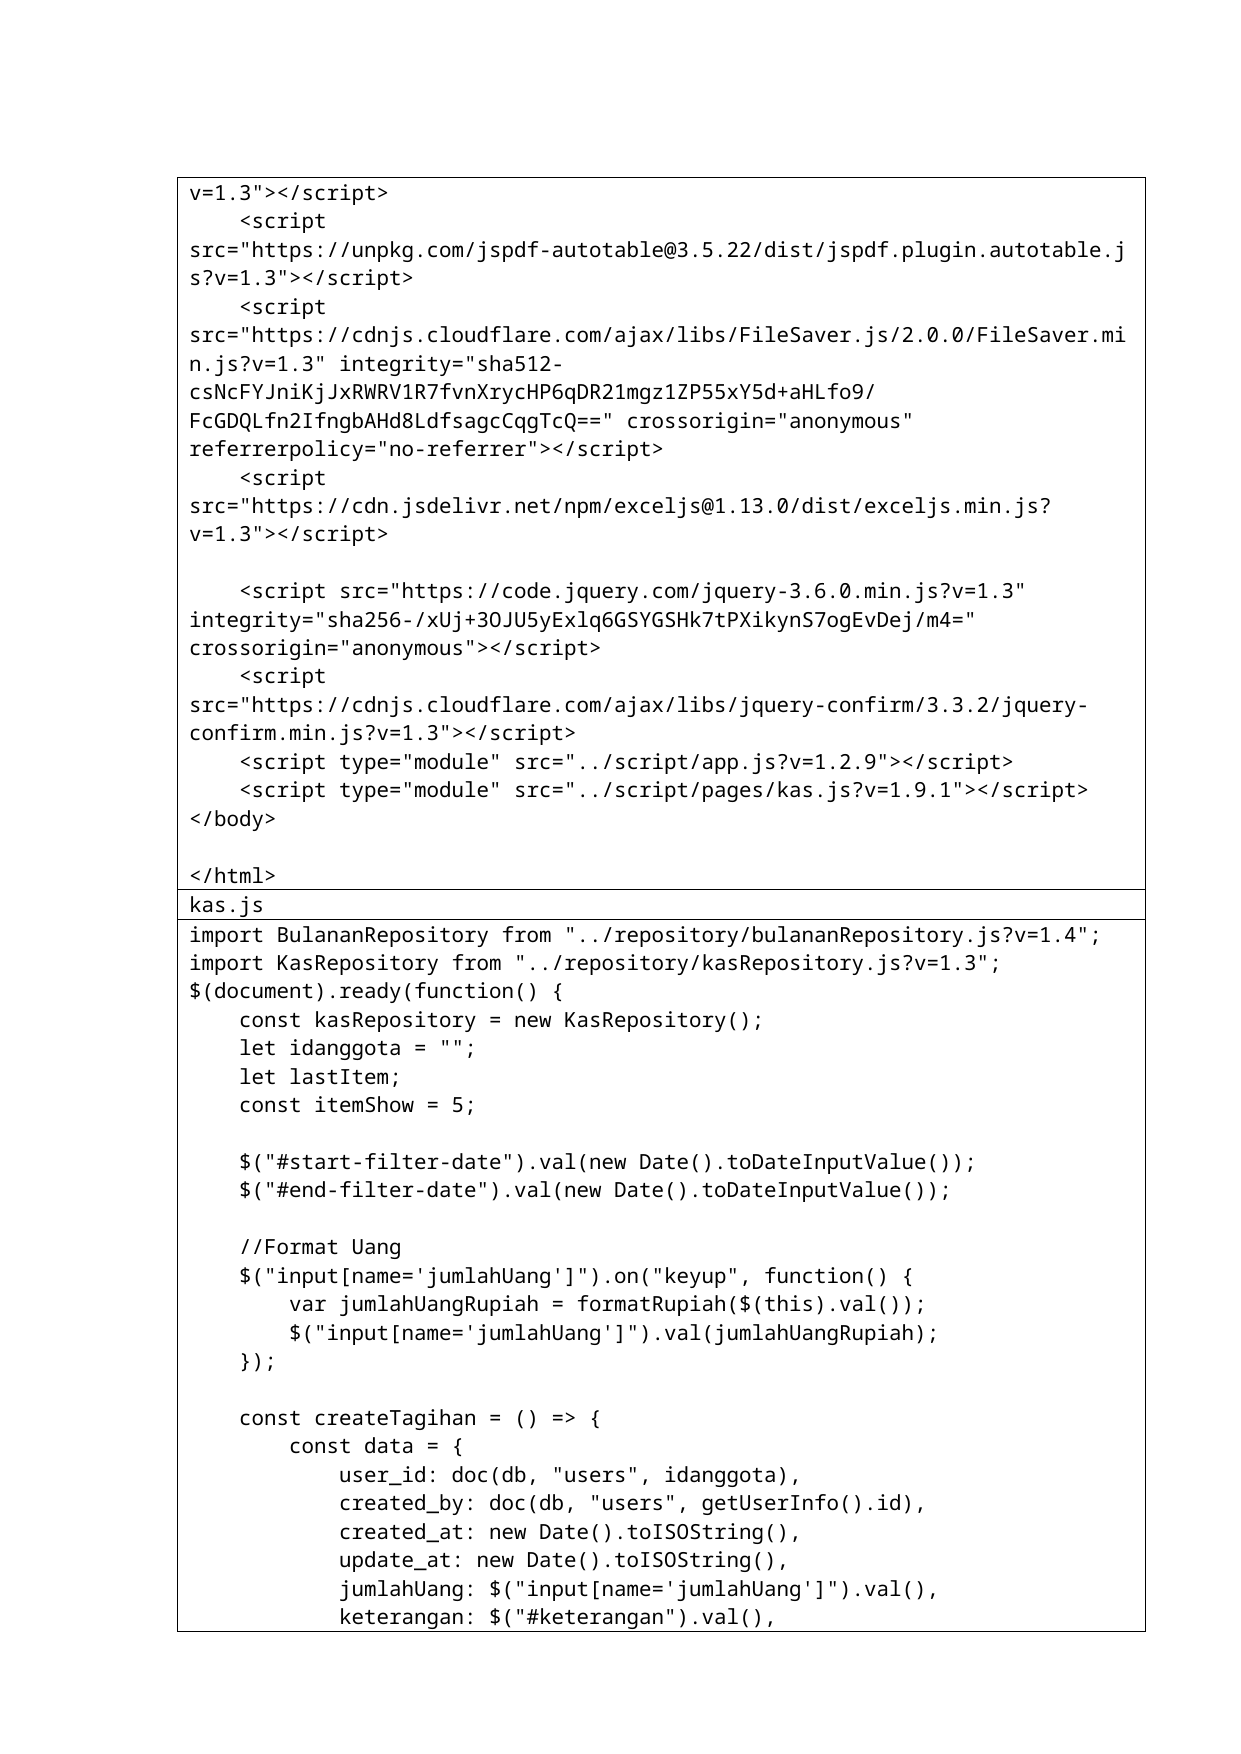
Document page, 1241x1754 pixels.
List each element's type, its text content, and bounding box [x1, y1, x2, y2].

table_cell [178, 178, 1145, 889]
table_cell kas.js [178, 890, 1145, 919]
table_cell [178, 920, 1145, 1631]
